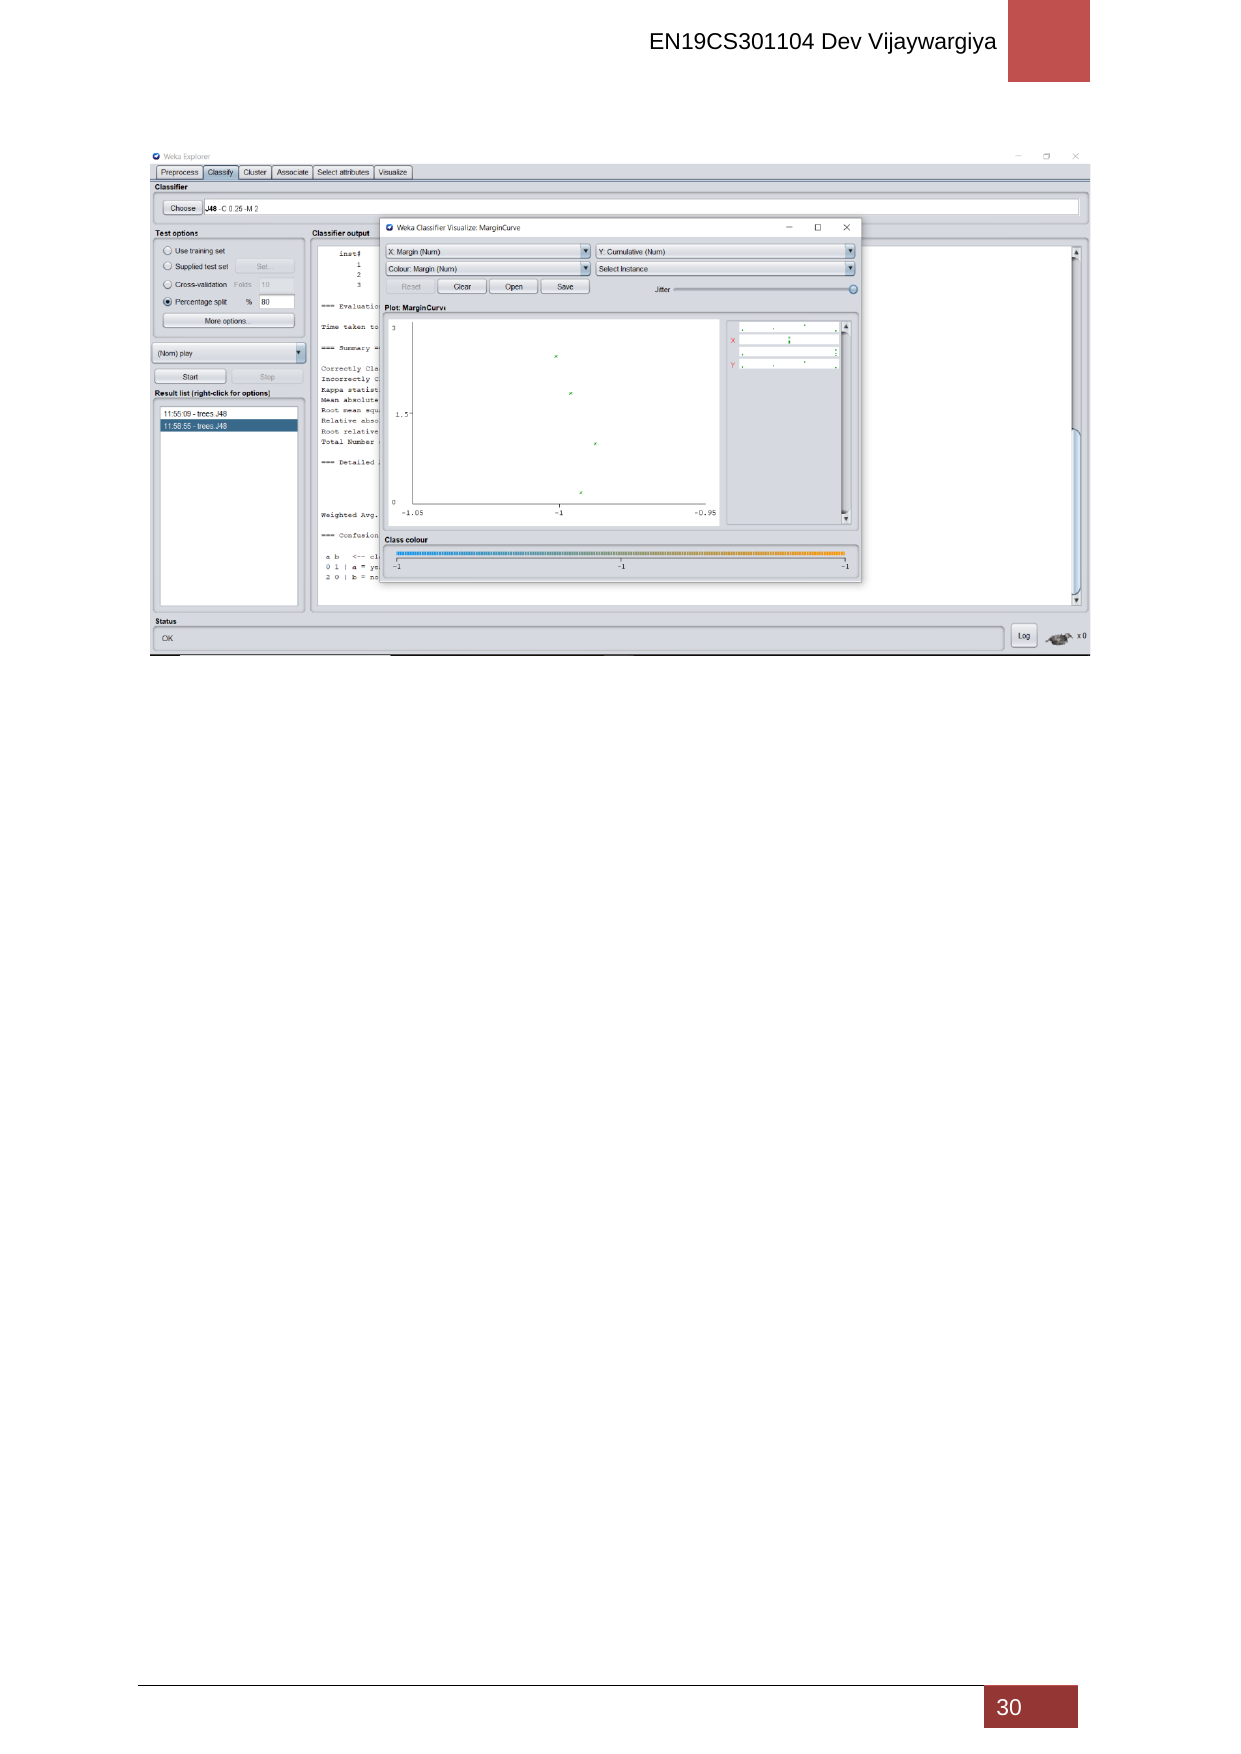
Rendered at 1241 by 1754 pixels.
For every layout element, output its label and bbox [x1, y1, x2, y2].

picture [150, 150, 1091, 656]
